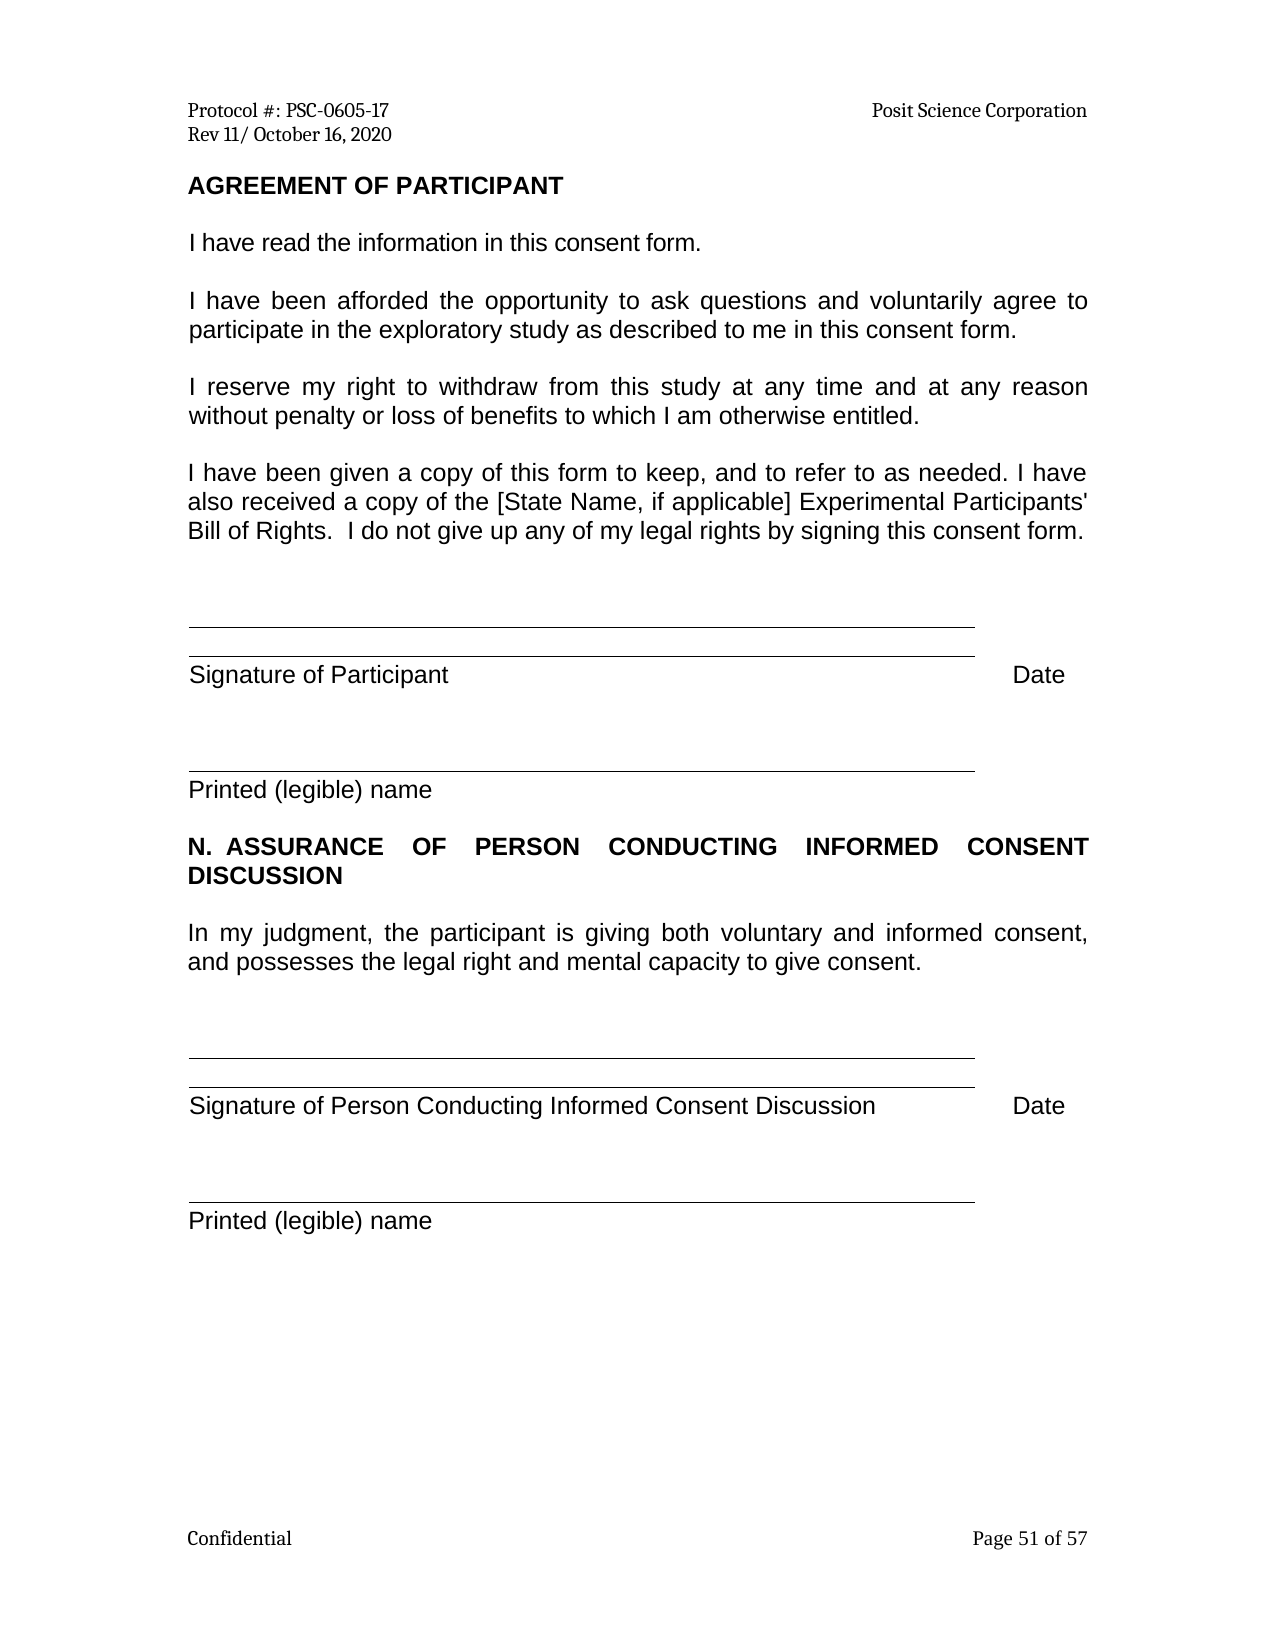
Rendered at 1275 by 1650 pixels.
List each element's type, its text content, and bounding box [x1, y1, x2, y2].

text In my judgment, the participant is giving both voluntary and informed consent, and possesses the legal right and mental capacity to give consent. [187, 918, 1090, 976]
text Printed (legible) name [188, 774, 1090, 803]
list ASSURANCE OF PERSON CONDUCTING INFORMED CONSENT DISCUSSION [187, 832, 1090, 889]
text Signature of Participant Date [189, 659, 1090, 688]
text Signature of Person Conducting Informed Consent Discussion Date [189, 1091, 1090, 1119]
text AGREEMENT OF PARTICIPANT [187, 171, 1090, 199]
text I have been afforded the opportunity to ask questions and voluntarily agree to participate in the exploratory study as described to me in this consent form. [188, 286, 1090, 343]
text I have read the information in this consent form. [188, 228, 1090, 257]
text Printed (legible) name [188, 1206, 1090, 1234]
text I reserve my right to withdraw from this study at any time and at any reason without penalty or loss of benefits to which I am otherwise entitled. [188, 372, 1090, 429]
text I have been given a copy of this form to keep, and to refer to as needed. I have also received a copy of the [State Name, if applicable] Experimental Participants' Bill of Rights. I do not give up any of my legal rights by signing this consent form. [187, 458, 1090, 544]
